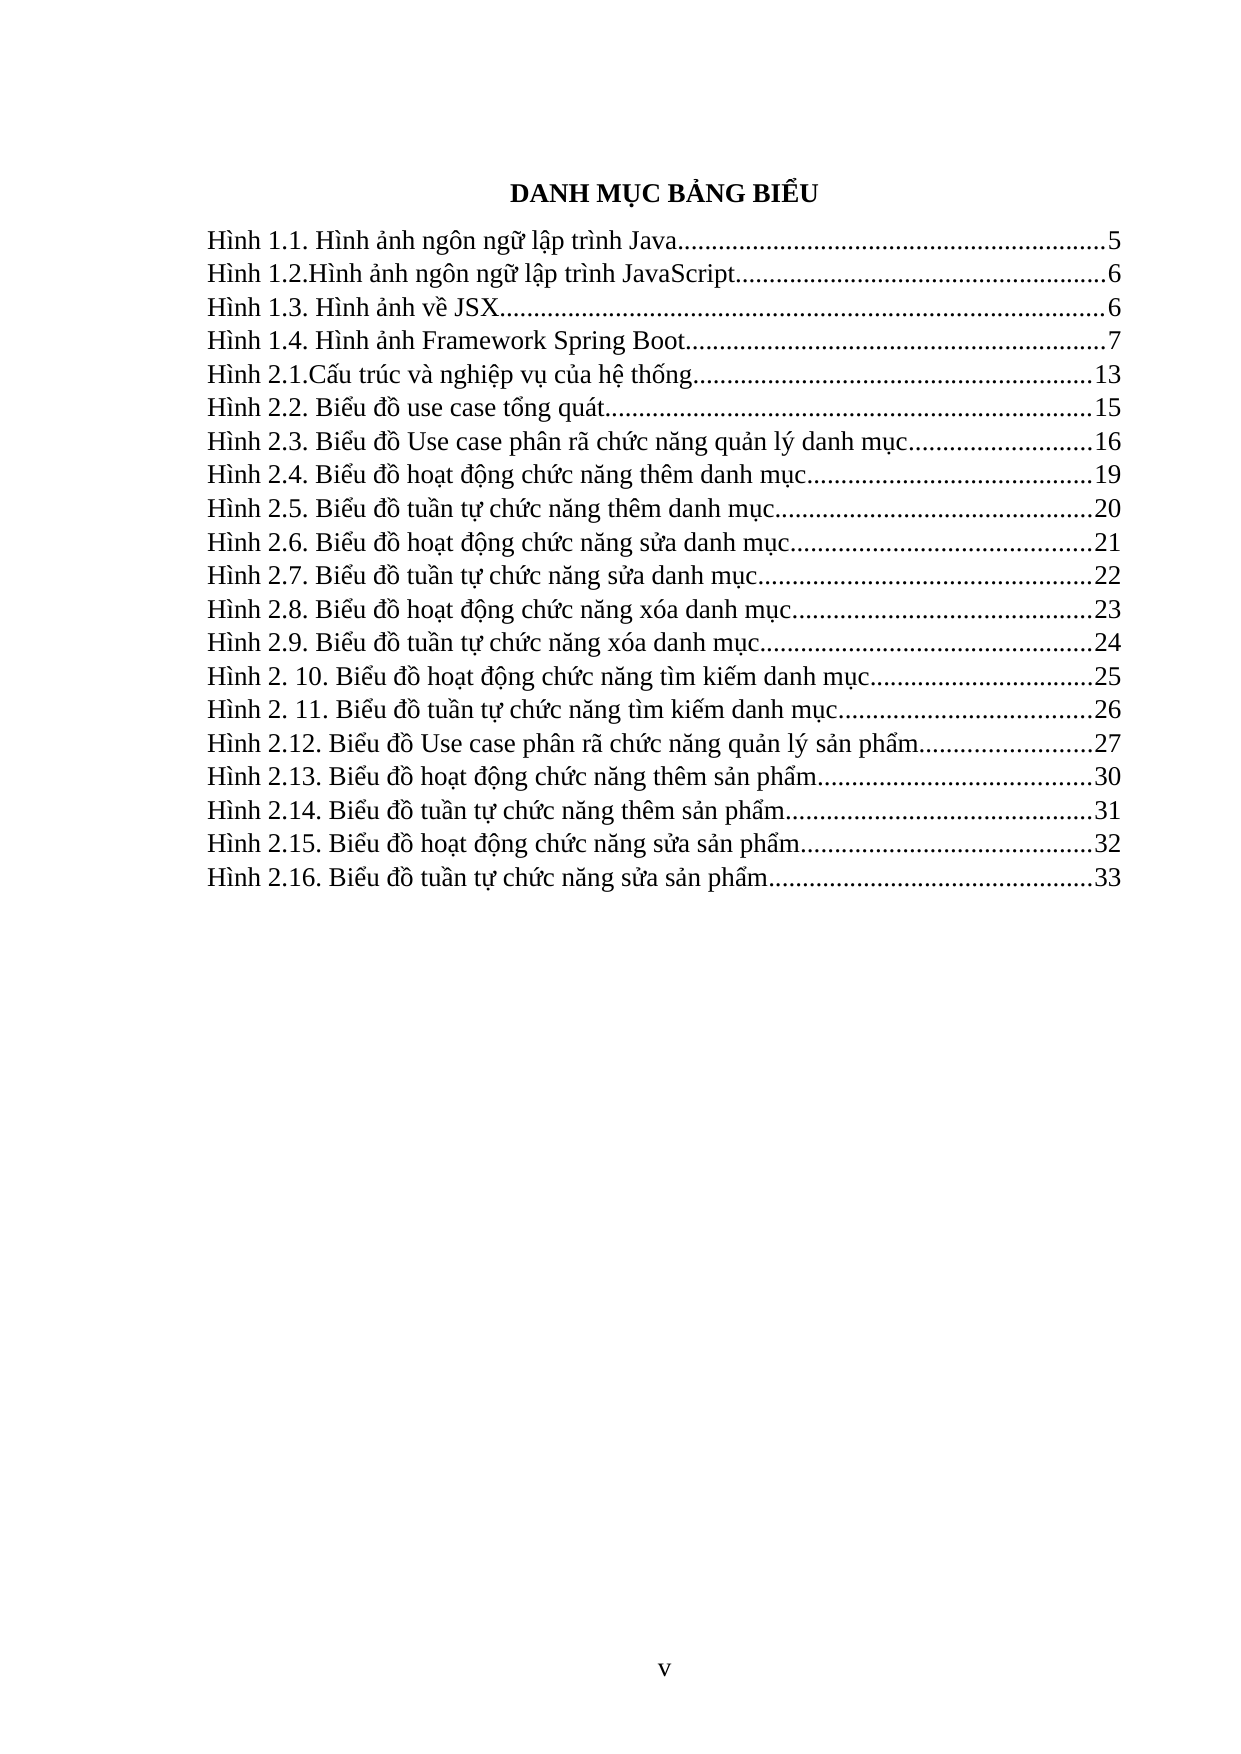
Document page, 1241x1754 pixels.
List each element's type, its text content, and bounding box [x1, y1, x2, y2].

text Hình 2.7. Biểu đồ tuần tự chức năng sửa danh mục 22 [207, 559, 1122, 590]
text Hình 2. 10. Biểu đồ hoạt động chức năng tìm kiếm danh mục 25 [207, 660, 1122, 691]
text Hình 2.4. Biểu đồ hoạt động chức năng thêm danh mục 19 [207, 459, 1122, 490]
text Hình 2.2. Biểu đồ use case tổng quát 15 [207, 392, 1122, 423]
text Hình 2.1.Cấu trúc và nghiệp vụ của hệ thống 13 [207, 358, 1122, 389]
text Hình 2.5. Biểu đồ tuần tự chức năng thêm danh mục 20 [207, 492, 1122, 523]
text Hình 2.6. Biểu đồ hoạt động chức năng sửa danh mục 21 [207, 526, 1122, 557]
text Hình 2. 11. Biểu đồ tuần tự chức năng tìm kiếm danh mục 26 [207, 693, 1122, 724]
text DANH MỤC BẢNG BIỂU [207, 177, 1122, 208]
text Hình 1.2.Hình ảnh ngôn ngữ lập trình JavaScript 6 [207, 257, 1122, 288]
text Hình 2.15. Biểu đồ hoạt động chức năng sửa sản phẩm 32 [207, 828, 1122, 859]
text Hình 2.16. Biểu đồ tuần tự chức năng sửa sản phẩm 33 [207, 861, 1122, 892]
text Hình 2.14. Biểu đồ tuần tự chức năng thêm sản phẩm 31 [207, 794, 1122, 825]
text Hình 2.13. Biểu đồ hoạt động chức năng thêm sản phẩm 30 [207, 761, 1122, 792]
text Hình 2.8. Biểu đồ hoạt động chức năng xóa danh mục 23 [207, 593, 1122, 624]
text Hình 1.3. Hình ảnh về JSX 6 [207, 291, 1122, 322]
text Hình 1.1. Hình ảnh ngôn ngữ lập trình Java 5 [207, 224, 1122, 255]
text Hình 2.9. Biểu đồ tuần tự chức năng xóa danh mục 24 [207, 626, 1122, 657]
text Hình 1.4. Hình ảnh Framework Spring Boot 7 [207, 324, 1122, 356]
text Hình 2.3. Biểu đồ Use case phân rã chức năng quản lý danh mục 16 [207, 425, 1122, 456]
text Hình 2.12. Biểu đồ Use case phân rã chức năng quản lý sản phẩm 27 [207, 727, 1122, 758]
